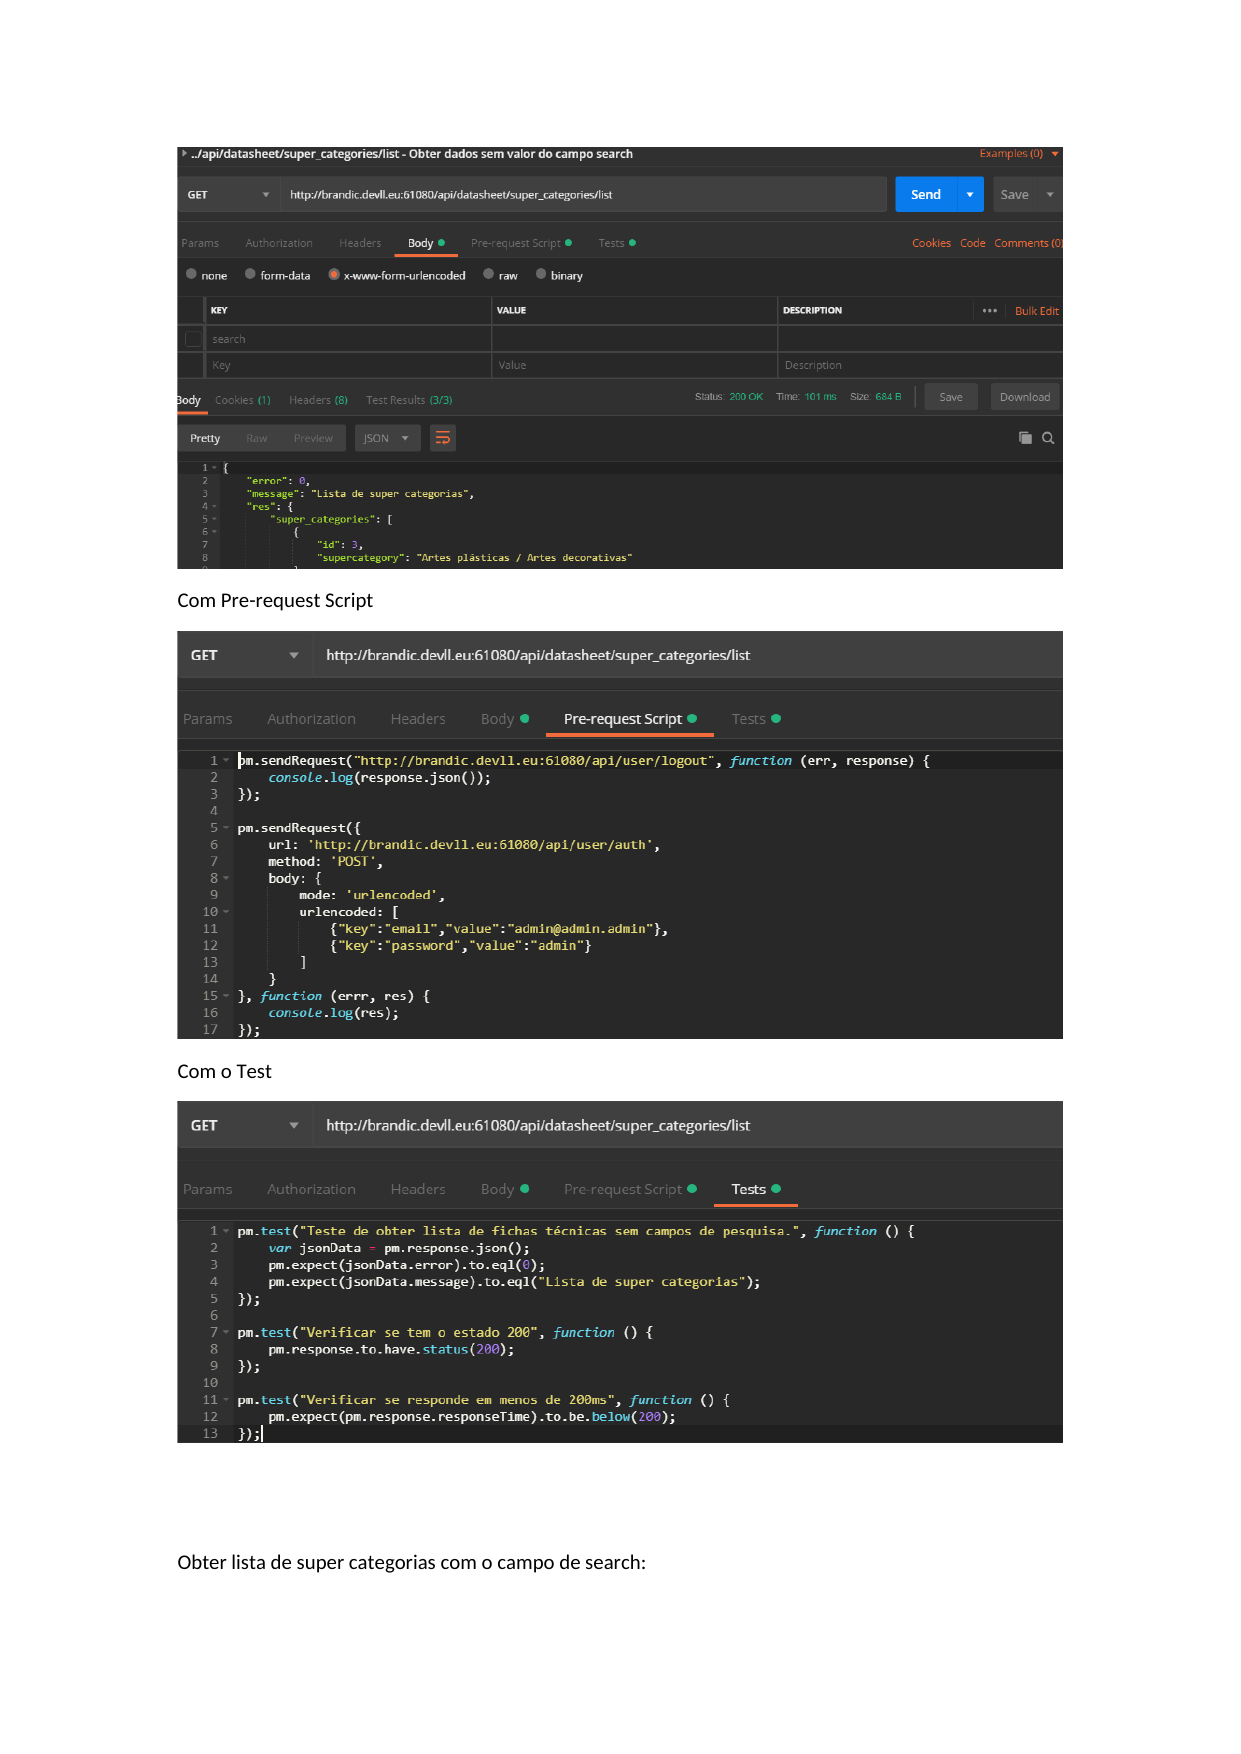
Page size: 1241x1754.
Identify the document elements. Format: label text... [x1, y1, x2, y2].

text Com Pre-request Script [177, 587, 1063, 613]
picture [177, 1101, 1063, 1443]
picture [177, 631, 1063, 1039]
text Com o Test [177, 1058, 1063, 1083]
picture [177, 147, 1063, 569]
text Obter lista de super categorias com o campo de search: [177, 1549, 1063, 1574]
